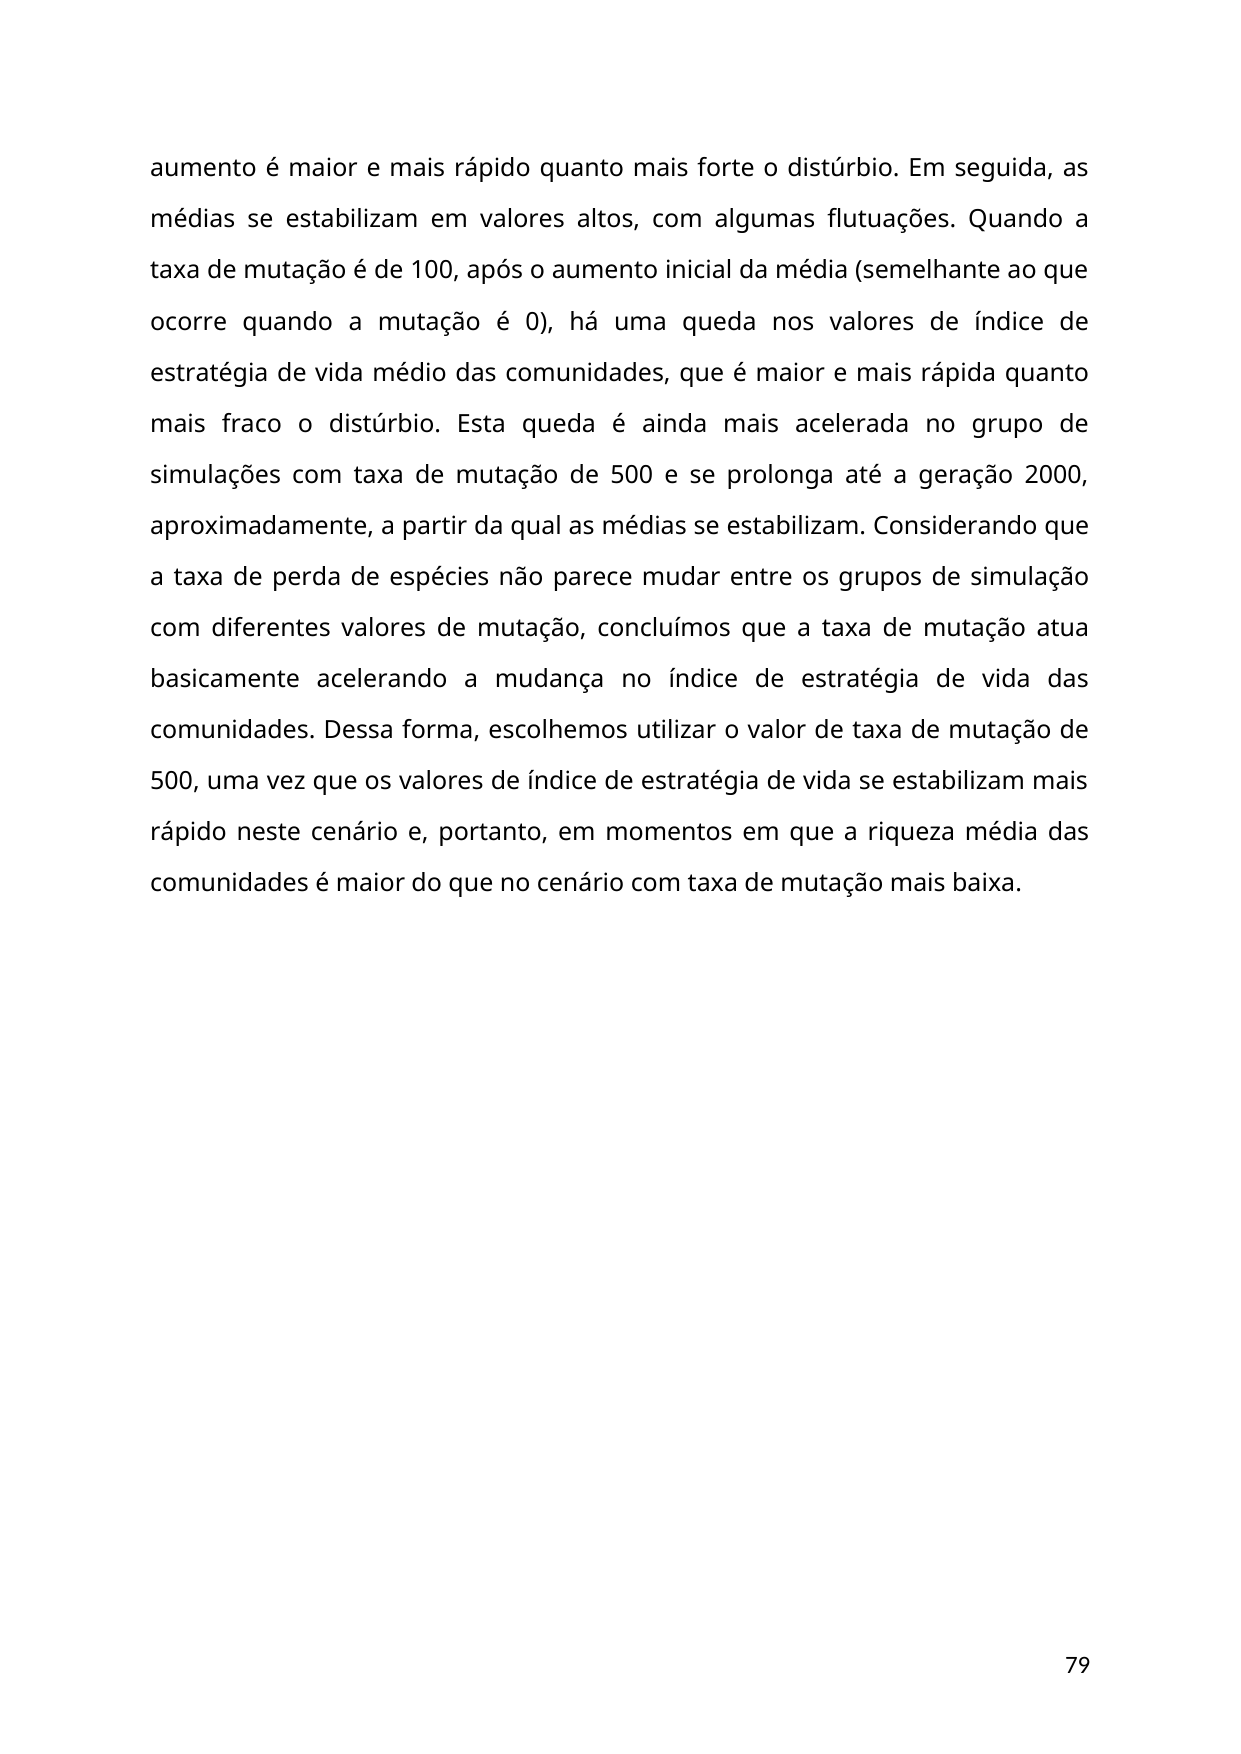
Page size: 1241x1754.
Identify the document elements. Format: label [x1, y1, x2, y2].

text [150, 150, 1090, 899]
